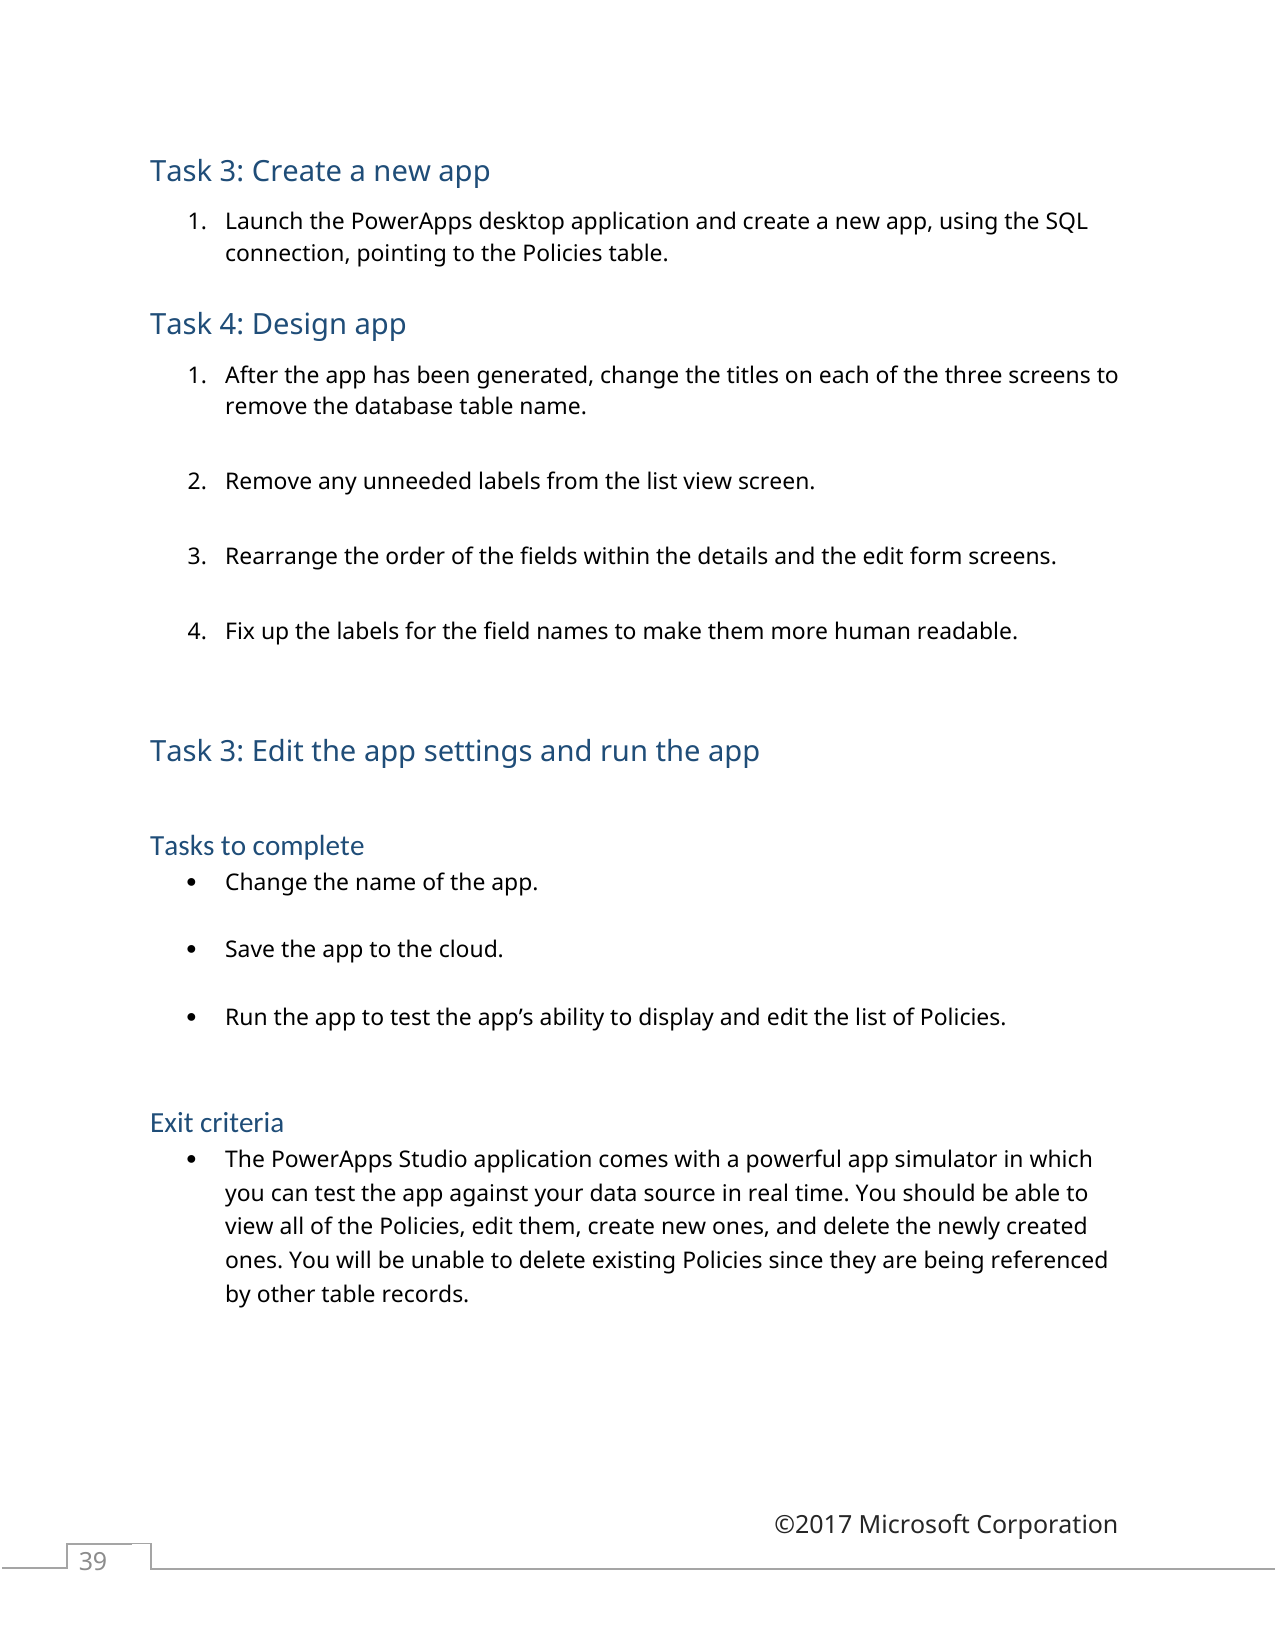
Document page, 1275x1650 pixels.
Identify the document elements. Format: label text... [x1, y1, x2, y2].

subtitle Task 3: Edit the app settings and run the app [150, 731, 1125, 770]
list Run the app to test the app’s ability to display and edit the list of Policies. [187, 1000, 1125, 1032]
subtitle Task 4: Design app [150, 303, 1125, 343]
subtitle Exit criteria [150, 1104, 1125, 1140]
list Launch the PowerApps desktop application and create a new app, using the SQL connection, pointing to the Policies table. [187, 205, 1125, 299]
list The PowerApps Studio application comes with a powerful app simulator in which you can test the app against your data source in real time. You should be able to view all of the Policies, edit them, create new ones, and delete the newly created ones. You will be unable to delete existing Policies since they are being referenced by other table records. [187, 1143, 1125, 1309]
list Change the name of the app. [187, 865, 1125, 930]
list Remove any unneeded labels from the list view screen. [187, 465, 1125, 527]
subtitle Tasks to complete [150, 827, 1125, 863]
list Save the app to the cloud. [187, 933, 1125, 998]
list Rearrange the order of the fields within the details and the edit form screens. [187, 540, 1125, 602]
list Fix up the labels for the field names to make them more human readable. [187, 615, 1125, 677]
subtitle Task 3: Create a new app [150, 150, 1125, 190]
list After the app has been generated, change the titles on each of the three screens to remove the database table name. [187, 358, 1125, 452]
